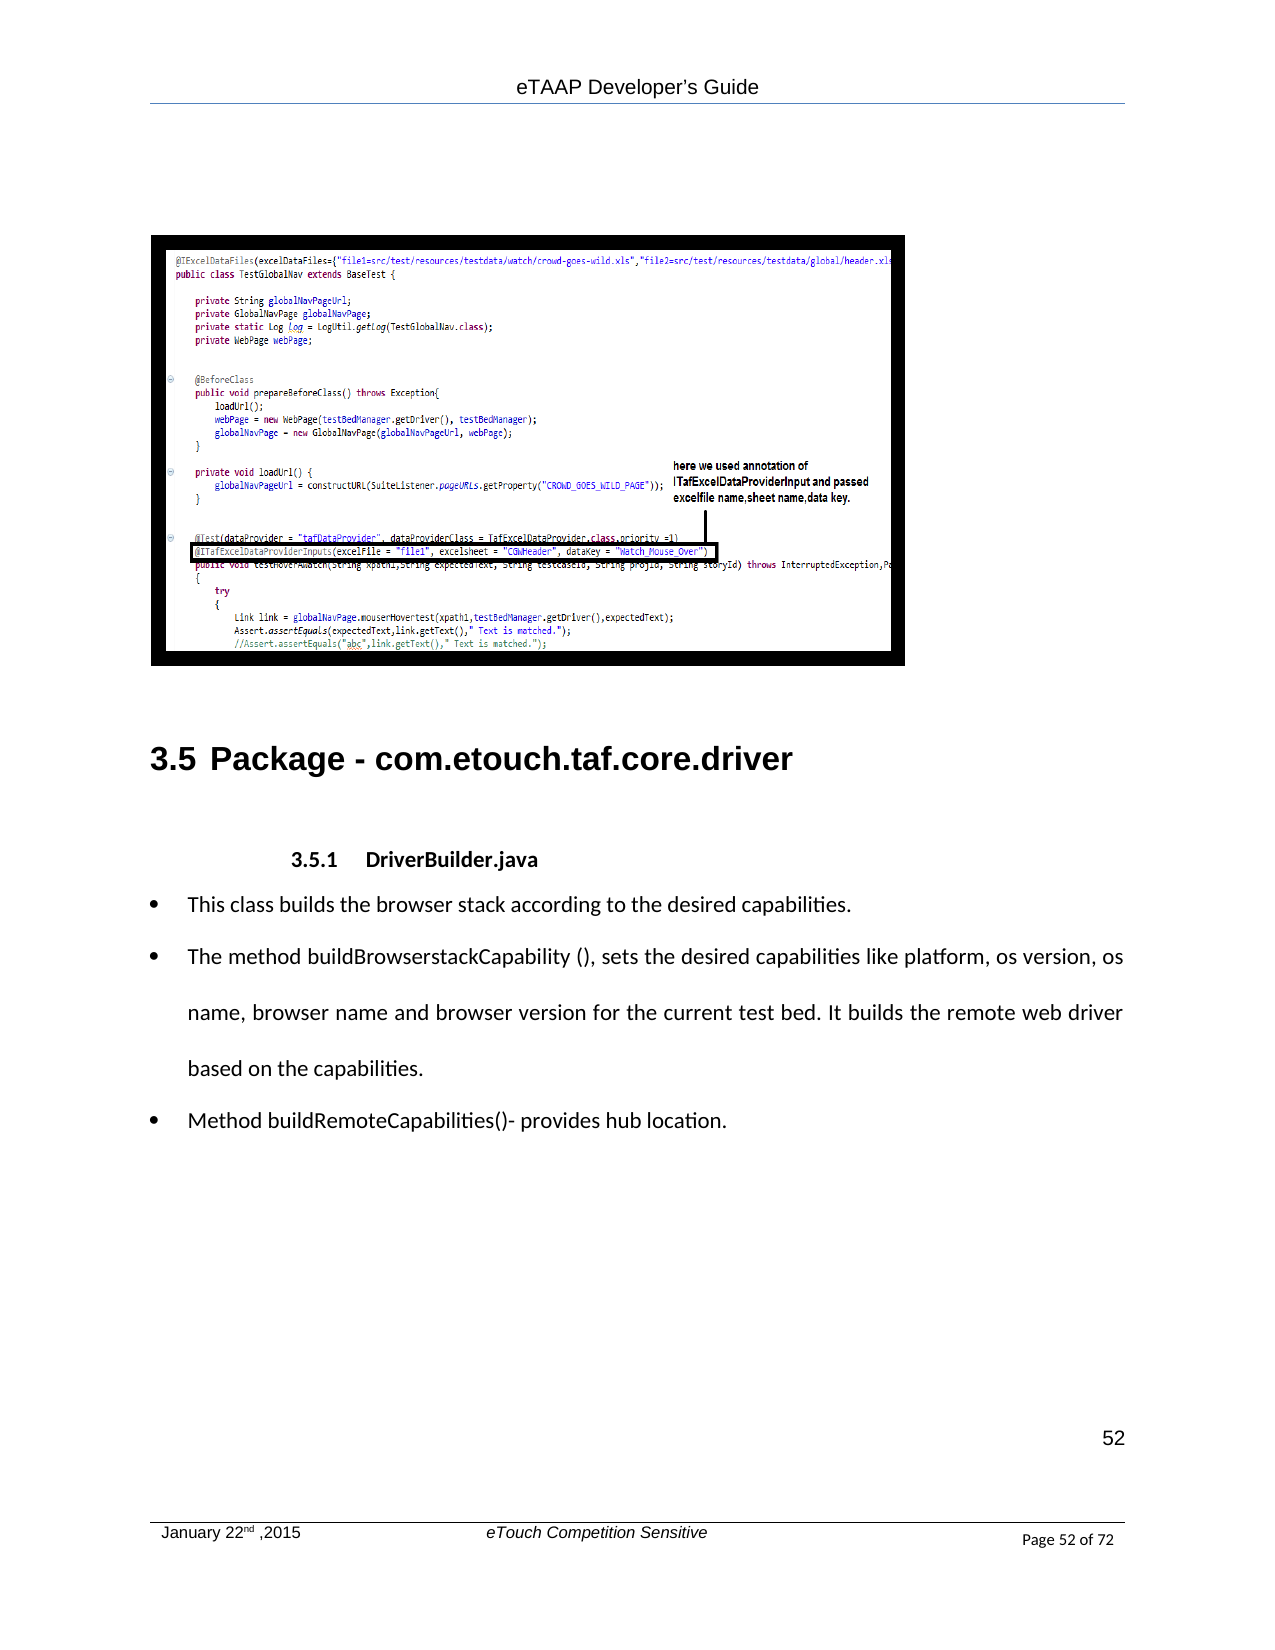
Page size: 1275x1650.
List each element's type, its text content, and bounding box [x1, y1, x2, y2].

list The method buildBrowserstackCapability (), sets the desired capabilities like platform, os version, os name, browser name and browser version for the current test bed. It builds the remote web driver based on the capabilities. [150, 937, 1125, 1087]
picture [166, 250, 891, 651]
subtitle Package - com.etouch.taf.core.driver [150, 721, 1125, 796]
list This class builds the browser stack according to the desired capabilities. [150, 886, 1125, 923]
subtitle DriverBuilder.java [291, 840, 1125, 877]
list Method buildRemoteCapabilities()- provides hub location. [150, 1101, 1125, 1139]
